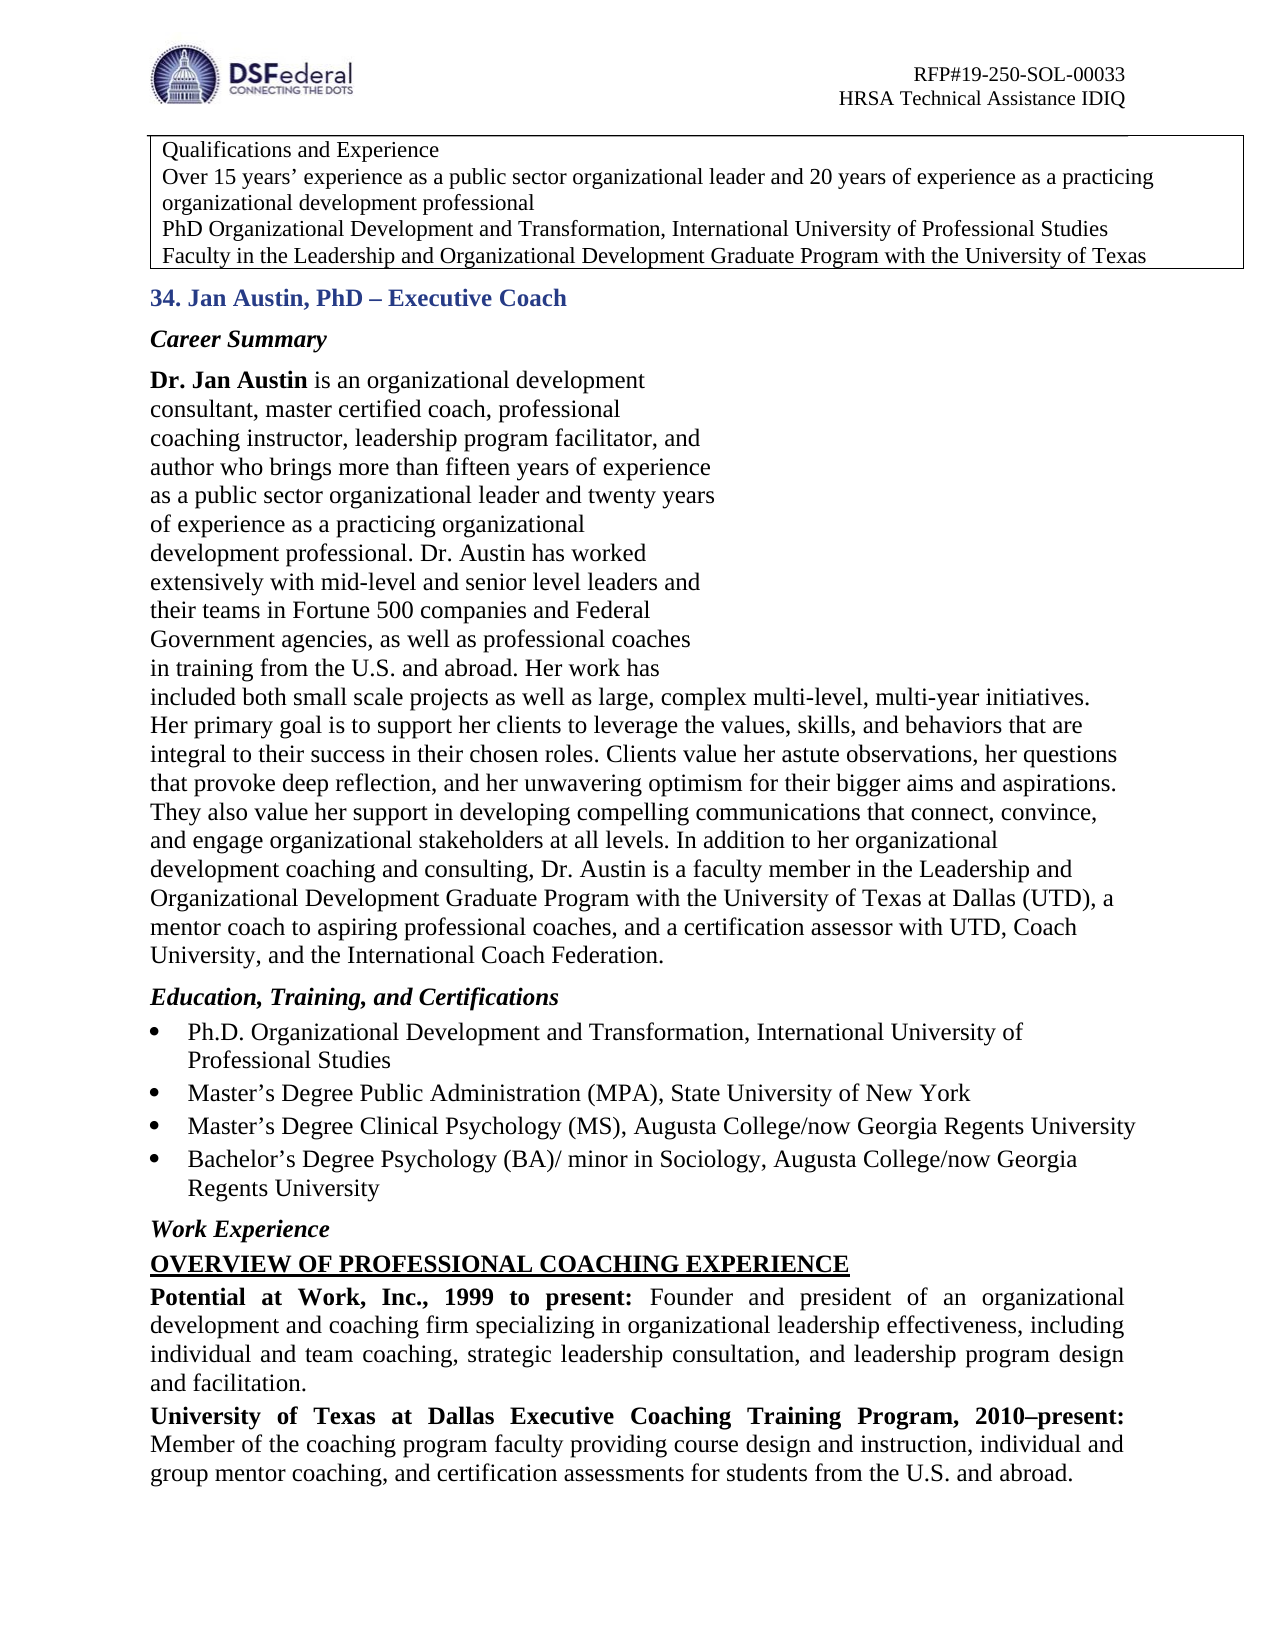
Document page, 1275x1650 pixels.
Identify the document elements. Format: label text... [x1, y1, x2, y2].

picture [149, 32, 355, 105]
list Ph.D. Organizational Development and Transformation, International University of Professional Studies [150, 1017, 1125, 1074]
text University of Texas at Dallas Executive Coaching Training Program, 2010‒present: Member of the coaching program faculty providing course design and instruction, individual and group mentor coaching, and certification assessments for students from the U.S. and abroad. [150, 1401, 1125, 1487]
list Jan Austin, PhD – Executive Coach [150, 283, 1244, 312]
subtitle Education, Training, and Certifications [150, 982, 1244, 1010]
list Master’s Degree Public Administration (MPA), State University of New York [150, 1078, 1244, 1107]
text included both small scale projects as well as large, complex multi-level, multi-year initiatives. Her primary goal is to support her clients to leverage the values, skills, and behaviors that are integral to their success in their chosen roles. Clients value her astute observations, her questions that provoke deep reflection, and her unwavering optimism for their bigger aims and aspirations. They also value her support in developing compelling communications that connect, convince, and engage organizational stakeholders at all levels. In addition to her organizational development coaching and consulting, Dr. Austin is a faculty member in the Leadership and Organizational Development Graduate Program with the University of Texas at Dallas (UTD), a mentor coach to aspiring professional coaches, and a certification assessor with UTD, Coach University, and the International Coach Federation. [150, 682, 1120, 969]
table_header Qualifications and Experience Over 15 years’ experience as a public sector organizational leader and 20 years of experience as a practicing organizational development professional PhD Organizational Development and Transformation, International University of Professional Studies Faculty in the Leadership and Organizational Development Graduate Program with the University of Texas [151, 136, 1243, 268]
list Master’s Degree Clinical Psychology (MS), Augusta College/now Georgia Regents University [150, 1111, 1244, 1140]
text OVERVIEW OF PROFESSIONAL COACHING EXPERIENCE [150, 1249, 1244, 1278]
subtitle Work Experience [150, 1214, 1244, 1243]
text Dr. Jan Austin is an organizational development consultant, master certified coach, professional coaching instructor, leadership program facilitator, and author who brings more than fifteen years of experience as a public sector organizational leader and twenty years of experience as a practicing organizational development professional. Dr. Austin has worked extensively with mid-level and senior level leaders and their teams in Fortune 500 companies and Federal Government agencies, as well as professional coaches in training from the U.S. and abroad. Her work has [150, 365, 716, 682]
list Bachelor’s Degree Psychology (BA)/ minor in Sociology, Augusta College/now Georgia Regents University [150, 1144, 1125, 1201]
subtitle Career Summary [150, 324, 1244, 353]
text Potential at Work, Inc., 1999 to present: Founder and president of an organizational development and coaching firm specializing in organizational leadership effectiveness, including individual and team coaching, strategic leadership consultation, and leadership program design and facilitation. [150, 1282, 1125, 1397]
